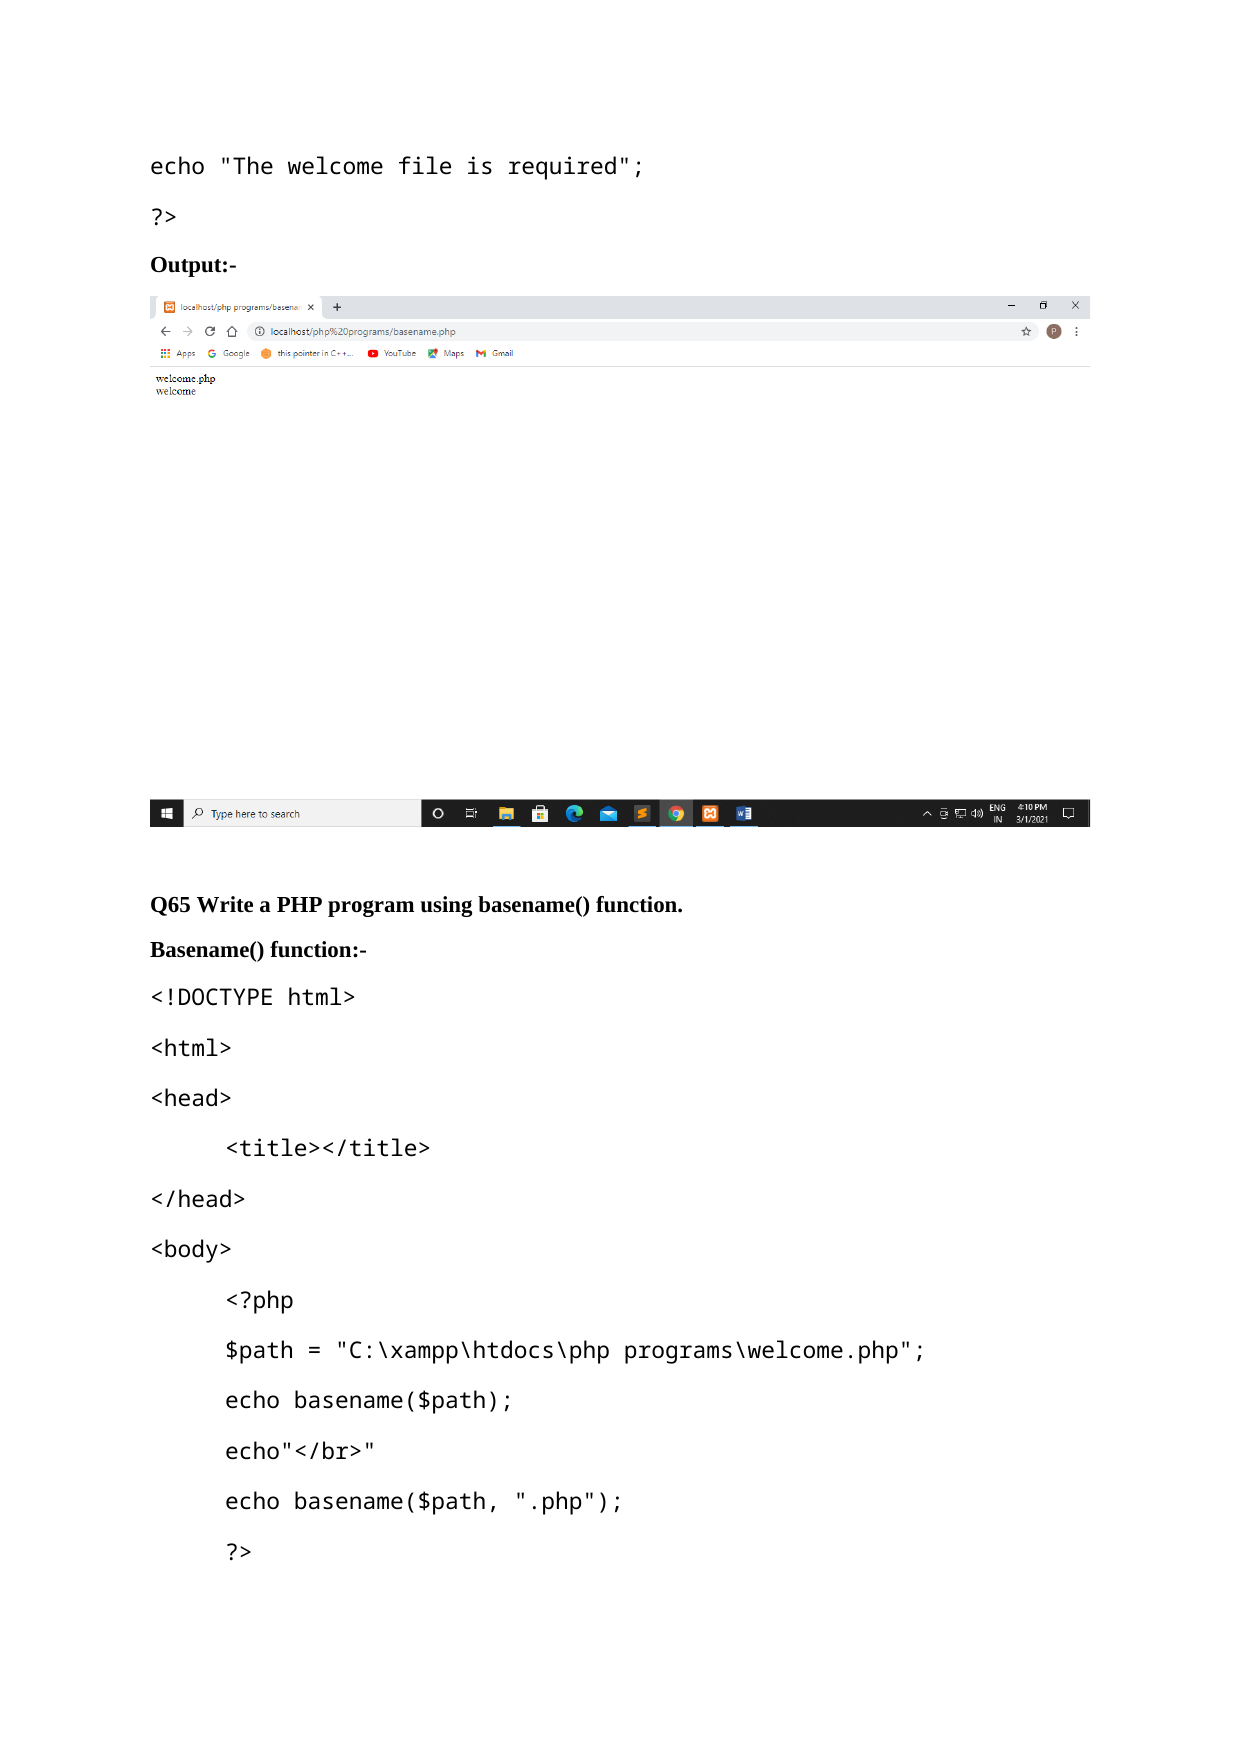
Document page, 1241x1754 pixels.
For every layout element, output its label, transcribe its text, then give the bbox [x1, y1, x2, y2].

text echo basename($path, ".php"); [150, 1485, 1090, 1516]
text echo"</br>" [150, 1435, 1090, 1466]
text <html> [150, 1031, 1090, 1063]
text <!DOCTYPE html> [150, 981, 1090, 1012]
text </head> [150, 1183, 1090, 1214]
text <body> [150, 1233, 1090, 1264]
text <title></title> [150, 1132, 1090, 1163]
text $path = "C:\xampp\htdocs\php programs\welcome.php"; [150, 1334, 1090, 1365]
text ?> [150, 200, 1090, 232]
text echo "The welcome file is required"; [150, 150, 1090, 181]
text Q65 Write a PHP program using basename() function. [150, 891, 1090, 917]
text <head> [150, 1082, 1090, 1113]
text Output:- [150, 251, 1090, 277]
text Basename() function:- [150, 936, 1090, 962]
text <?php [150, 1283, 1090, 1315]
text echo basename($path); [150, 1384, 1090, 1416]
picture [150, 296, 1091, 827]
text ?> [150, 1536, 1090, 1567]
